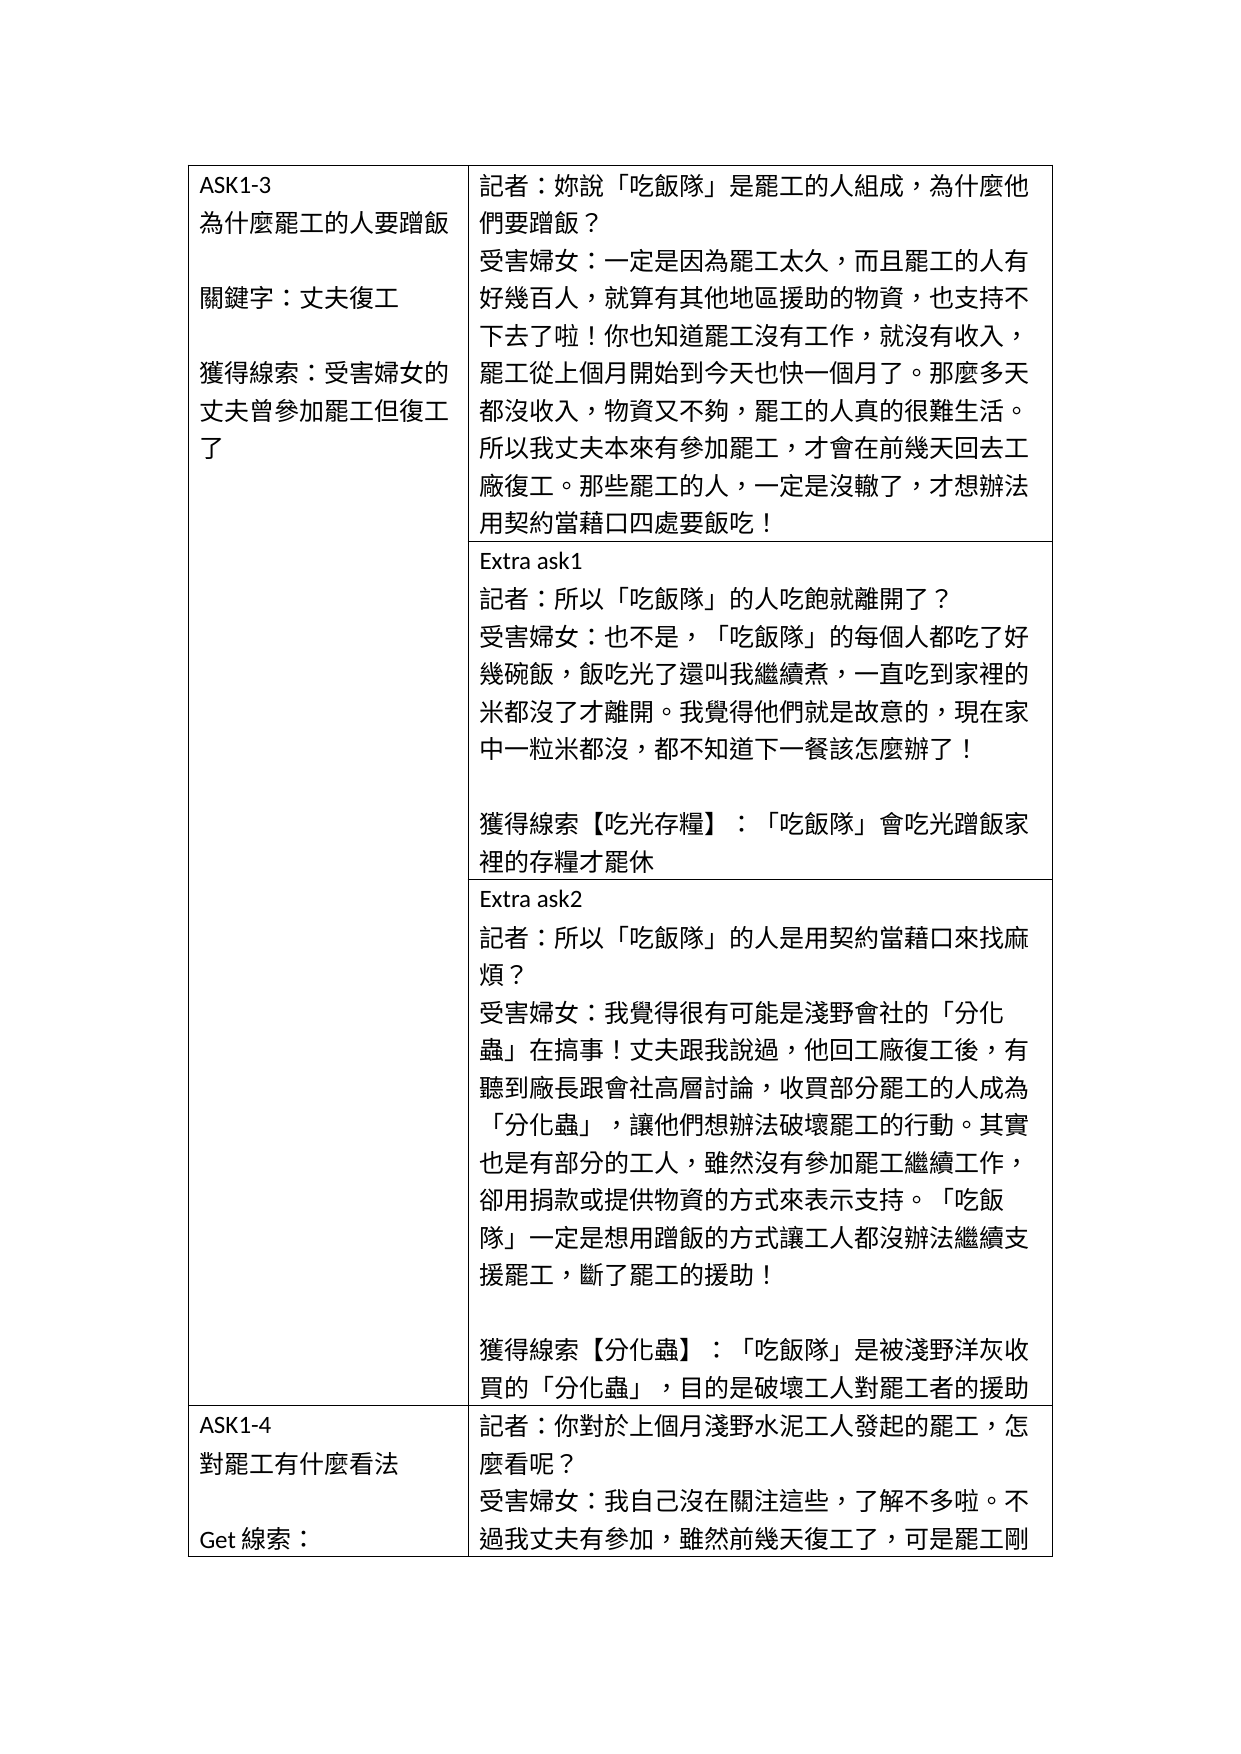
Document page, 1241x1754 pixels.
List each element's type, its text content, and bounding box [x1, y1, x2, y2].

table_cell Extra ask1 記者：所以「吃飯隊」的人吃飽就離開了？ 受害婦女：也不是，「吃飯隊」的每個人都吃了好幾碗飯，飯吃光了還叫我繼續煮，一直吃到家裡的米都沒了才離開。我覺得他們就是故意的，現在家中一粒米都沒，都不知道下一餐該怎麼辦了！ 獲得線索【吃光存糧】：「吃飯隊」會吃光蹭飯家裡的存糧才罷休 [469, 542, 1052, 879]
table_cell Extra ask2 記者：所以「吃飯隊」的人是用契約當藉口來找麻煩？ 受害婦女：我覺得很有可能是淺野會社的「分化蟲」在搞事！丈夫跟我說過，他回工廠復工後，有聽到廠長跟會社高層討論，收買部分罷工的人成為「分化蟲」，讓他們想辦法破壞罷工的行動。其實也是有部分的工人，雖然沒有參加罷工繼續工作，卻用捐款或提供物資的方式來表示支持。「吃飯隊」一定是想用蹭飯的方式讓工人都沒辦法繼續支援罷工，斷了罷工的援助！ 獲得線索【分化蟲】：「吃飯隊」是被淺野洋灰收買的「分化蟲」，目的是破壞工人對罷工者的援助 [469, 880, 1052, 1405]
table_cell ASK1-3 為什麼罷工的人要蹭飯 關鍵字：丈夫復工 獲得線索：受害婦女的丈夫曾參加罷工但復工了 [189, 166, 468, 1405]
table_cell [189, 1406, 468, 1556]
table_cell 記者：妳說「吃飯隊」是罷工的人組成，為什麼他們要蹭飯？ 受害婦女：一定是因為罷工太久，而且罷工的人有好幾百人，就算有其他地區援助的物資，也支持不下去了啦！你也知道罷工沒有工作，就沒有收入，罷工從上個月開始到今天也快一個月了。那麼多天都沒收入，物資又不夠，罷工的人真的很難生活。所以我丈夫本來有參加罷工，才會在前幾天回去工廠復工。那些罷工的人，一定是沒轍了，才想辦法用契約當藉口四處要飯吃！ [469, 166, 1052, 541]
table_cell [469, 1406, 1052, 1556]
